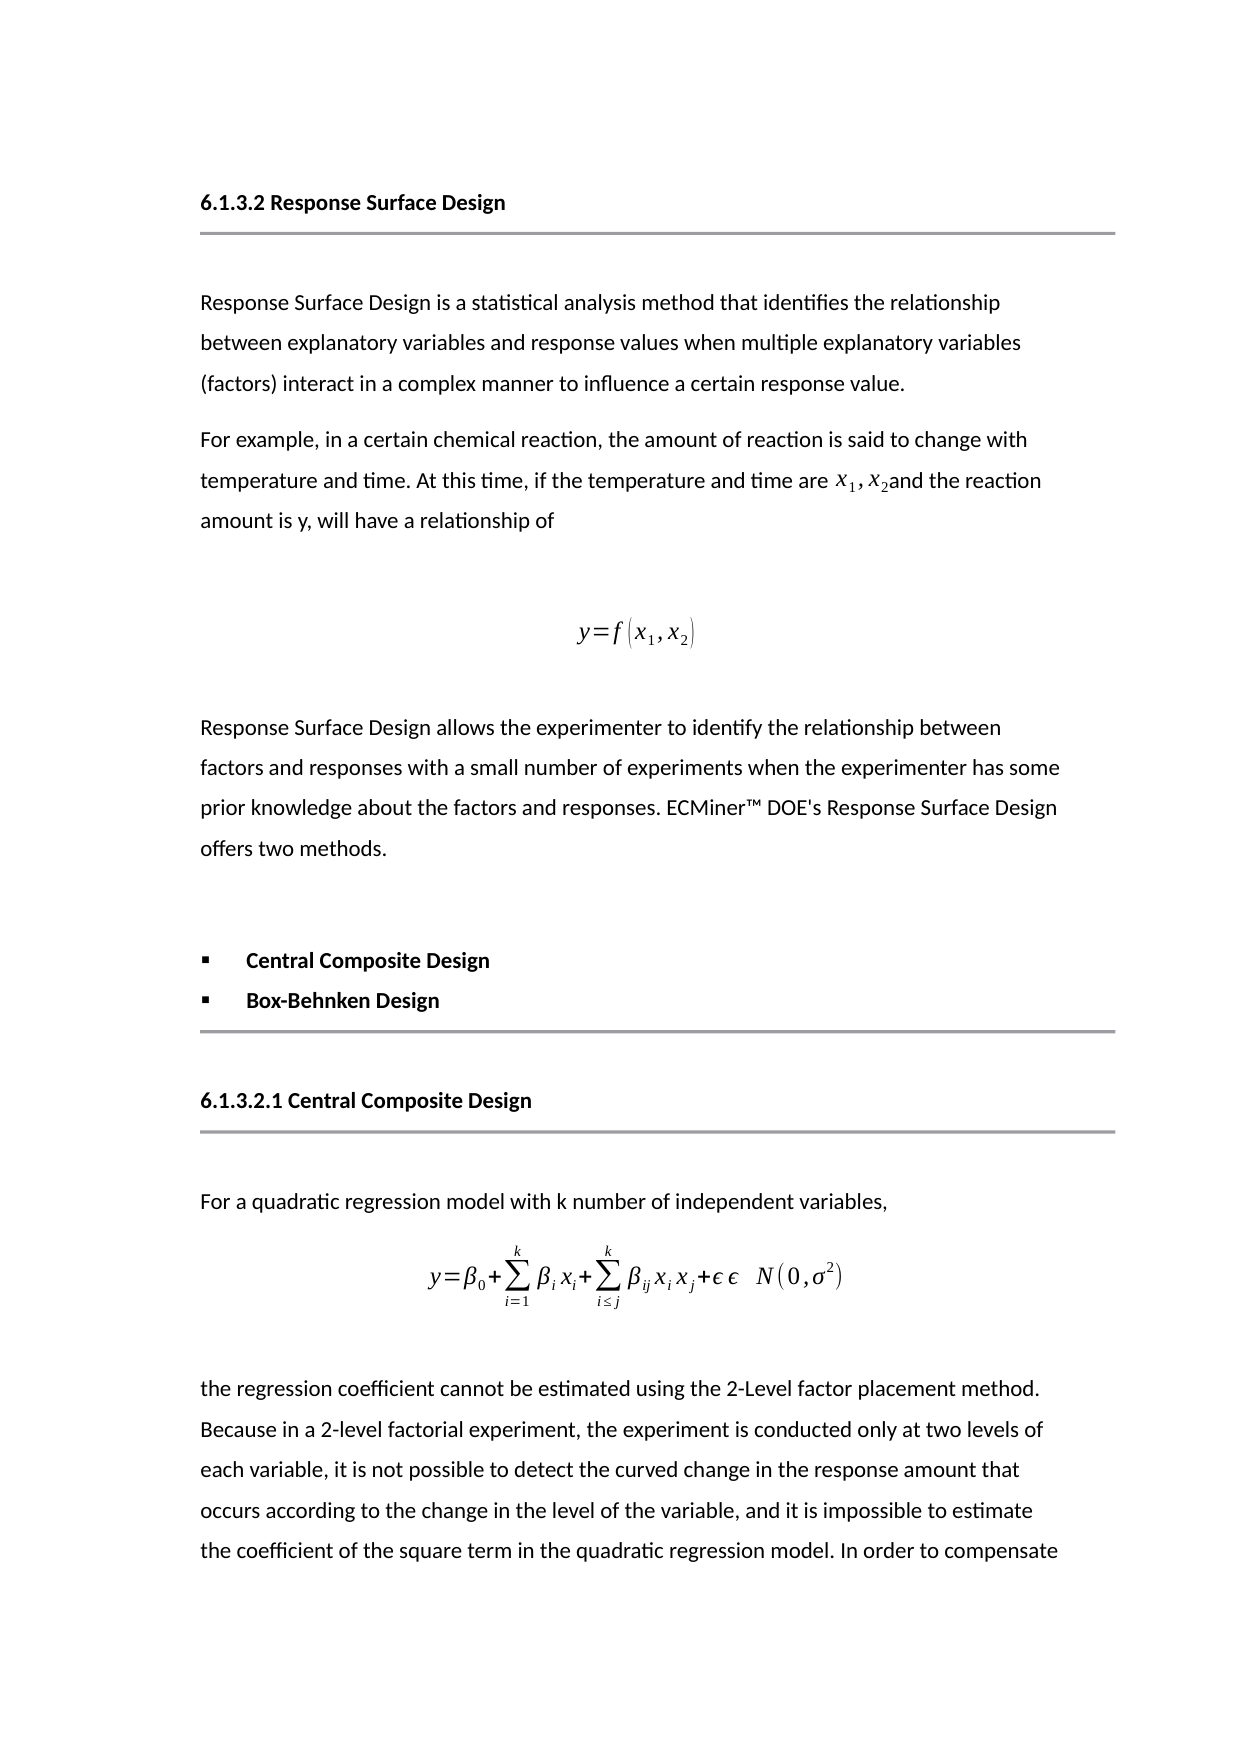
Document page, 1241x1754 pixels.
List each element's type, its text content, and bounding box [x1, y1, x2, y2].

list Box-Behnken Design [200, 982, 1069, 1019]
text For example, in a certain chemical reaction, the amount of reaction is said to change with temperature and time. At this time, if the temperature and time are and the reaction amount is y, will have a relationship of [200, 421, 1069, 539]
text Response Surface Design allows the experimenter to identify the relationship between factors and responses with a small number of experiments when the experimenter has some prior knowledge about the factors and responses. ECMiner™ DOE's Response Surface Design offers two methods. [200, 708, 1069, 867]
text For a quadratic regression model with k number of independent variables, [200, 1182, 1069, 1219]
list Central Composite Design [200, 942, 1069, 979]
subtitle 6.1.3.2 Response Surface Design [200, 183, 1069, 221]
subtitle 6.1.3.2.1 Central Composite Design [200, 1082, 1069, 1119]
text Response Surface Design is a statistical analysis method that identifies the relationship between explanatory variables and response values when multiple explanatory variables (factors) interact in a complex manner to influence a certain response value. [200, 283, 1069, 402]
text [200, 1370, 1069, 1569]
